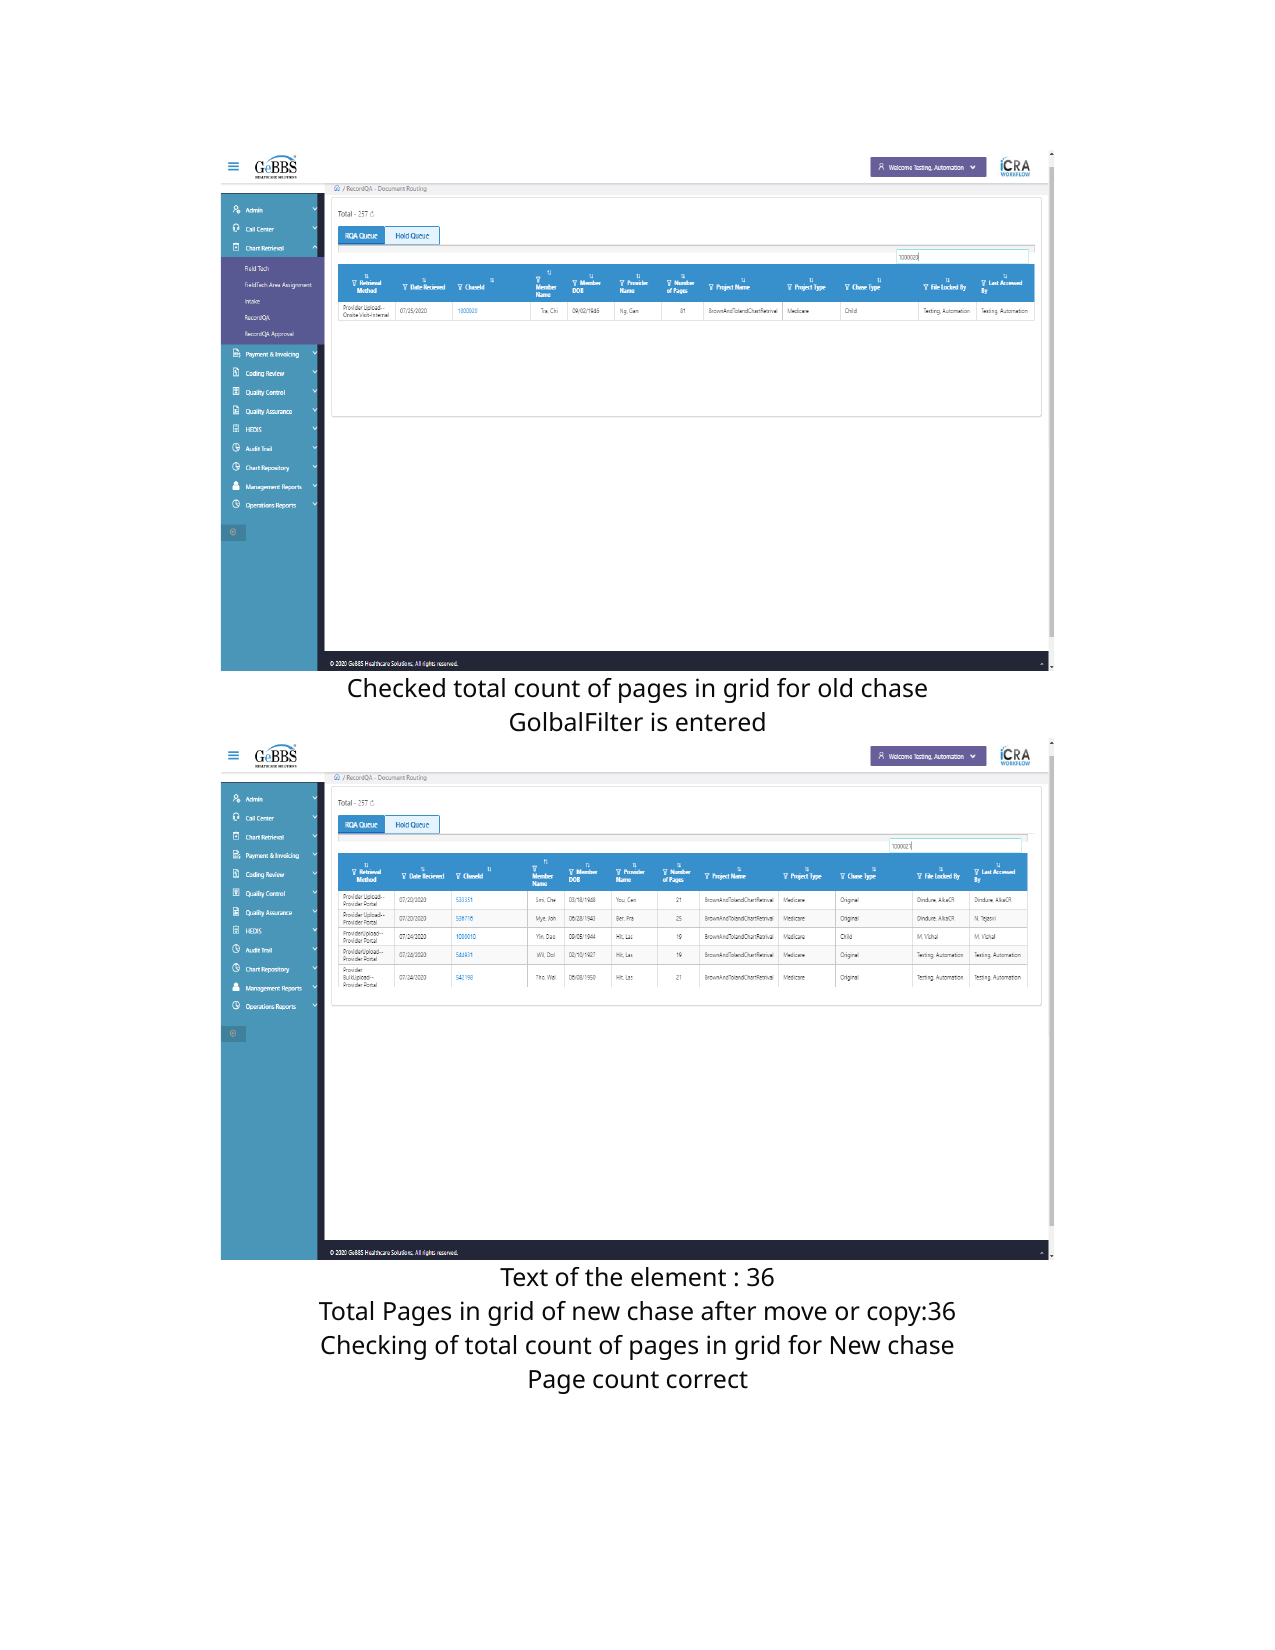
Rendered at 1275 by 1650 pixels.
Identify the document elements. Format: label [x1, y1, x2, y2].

text [150, 150, 1125, 1396]
picture [220, 150, 1055, 671]
picture [220, 738, 1055, 1260]
